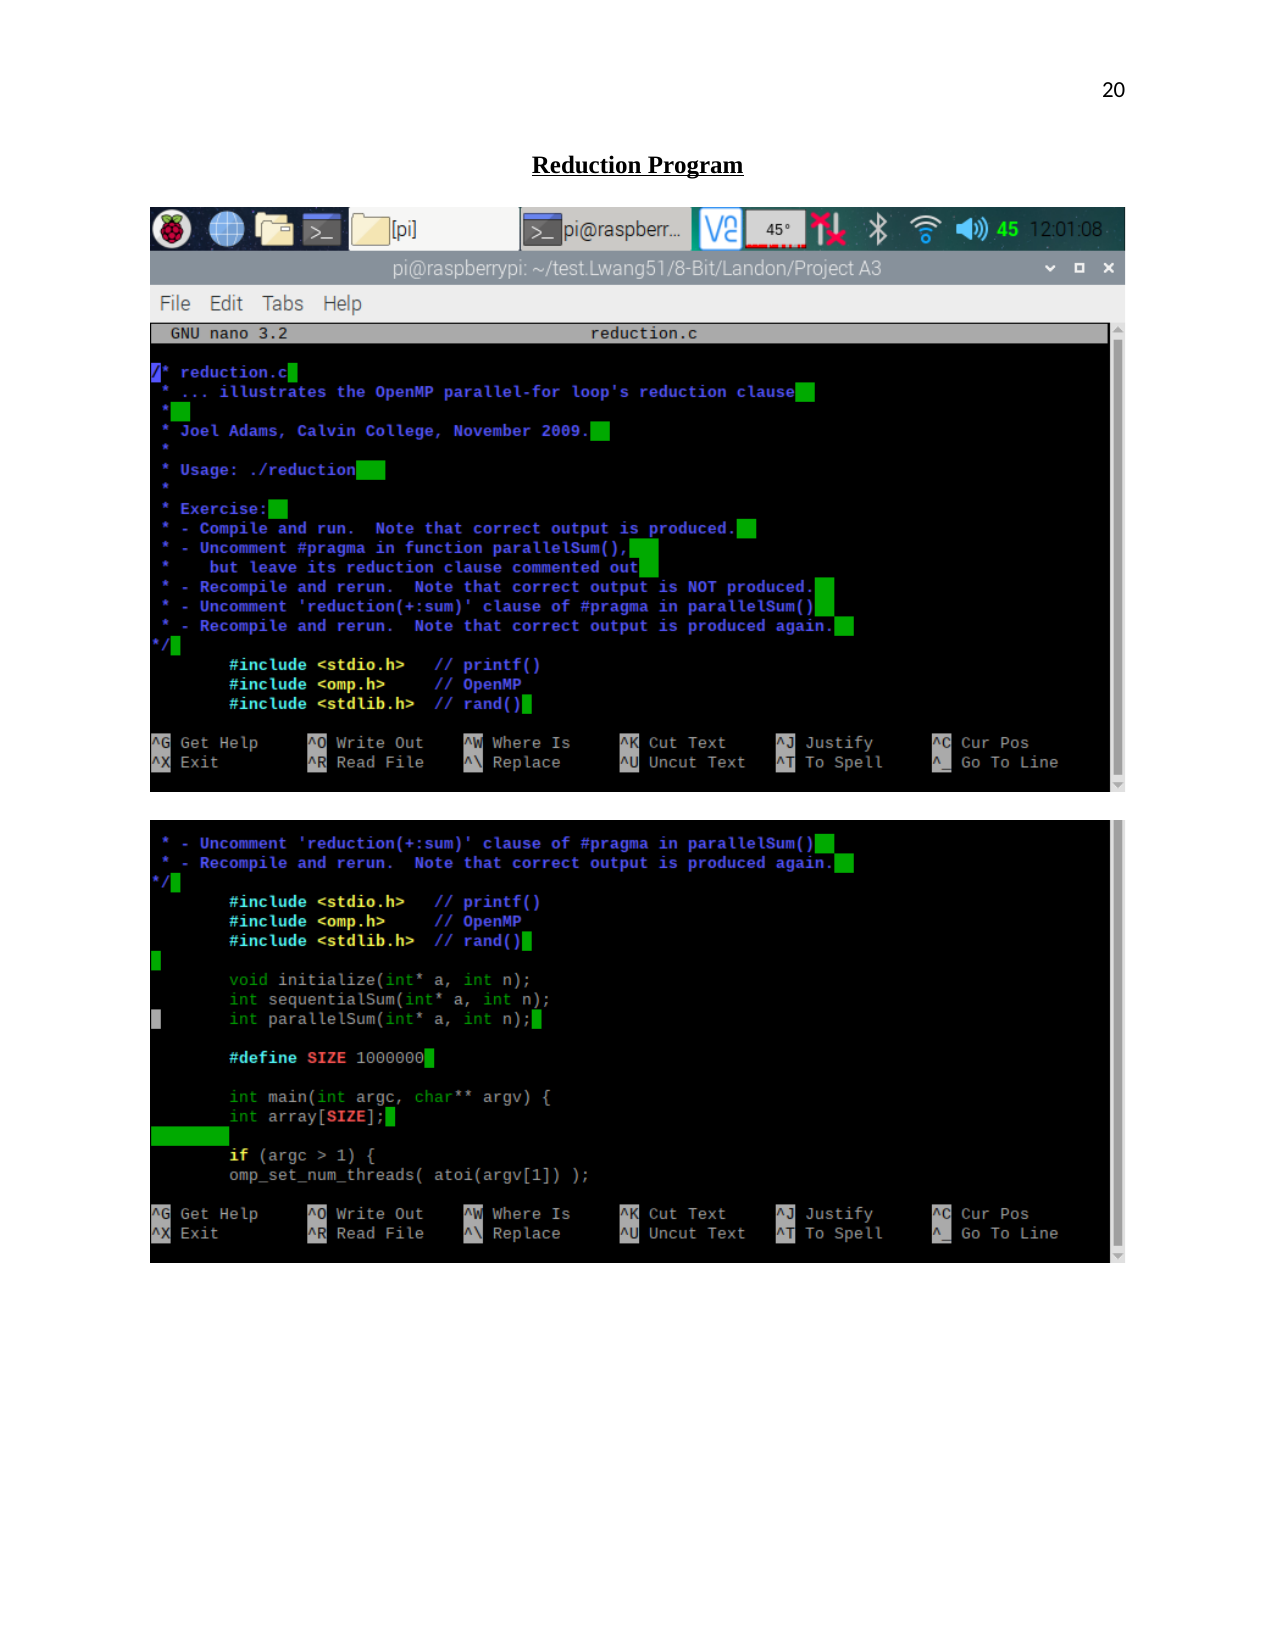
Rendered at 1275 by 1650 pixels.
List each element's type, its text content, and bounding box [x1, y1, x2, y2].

picture [150, 820, 1125, 1263]
picture [150, 207, 1125, 792]
text Reduction Program [150, 150, 1125, 179]
